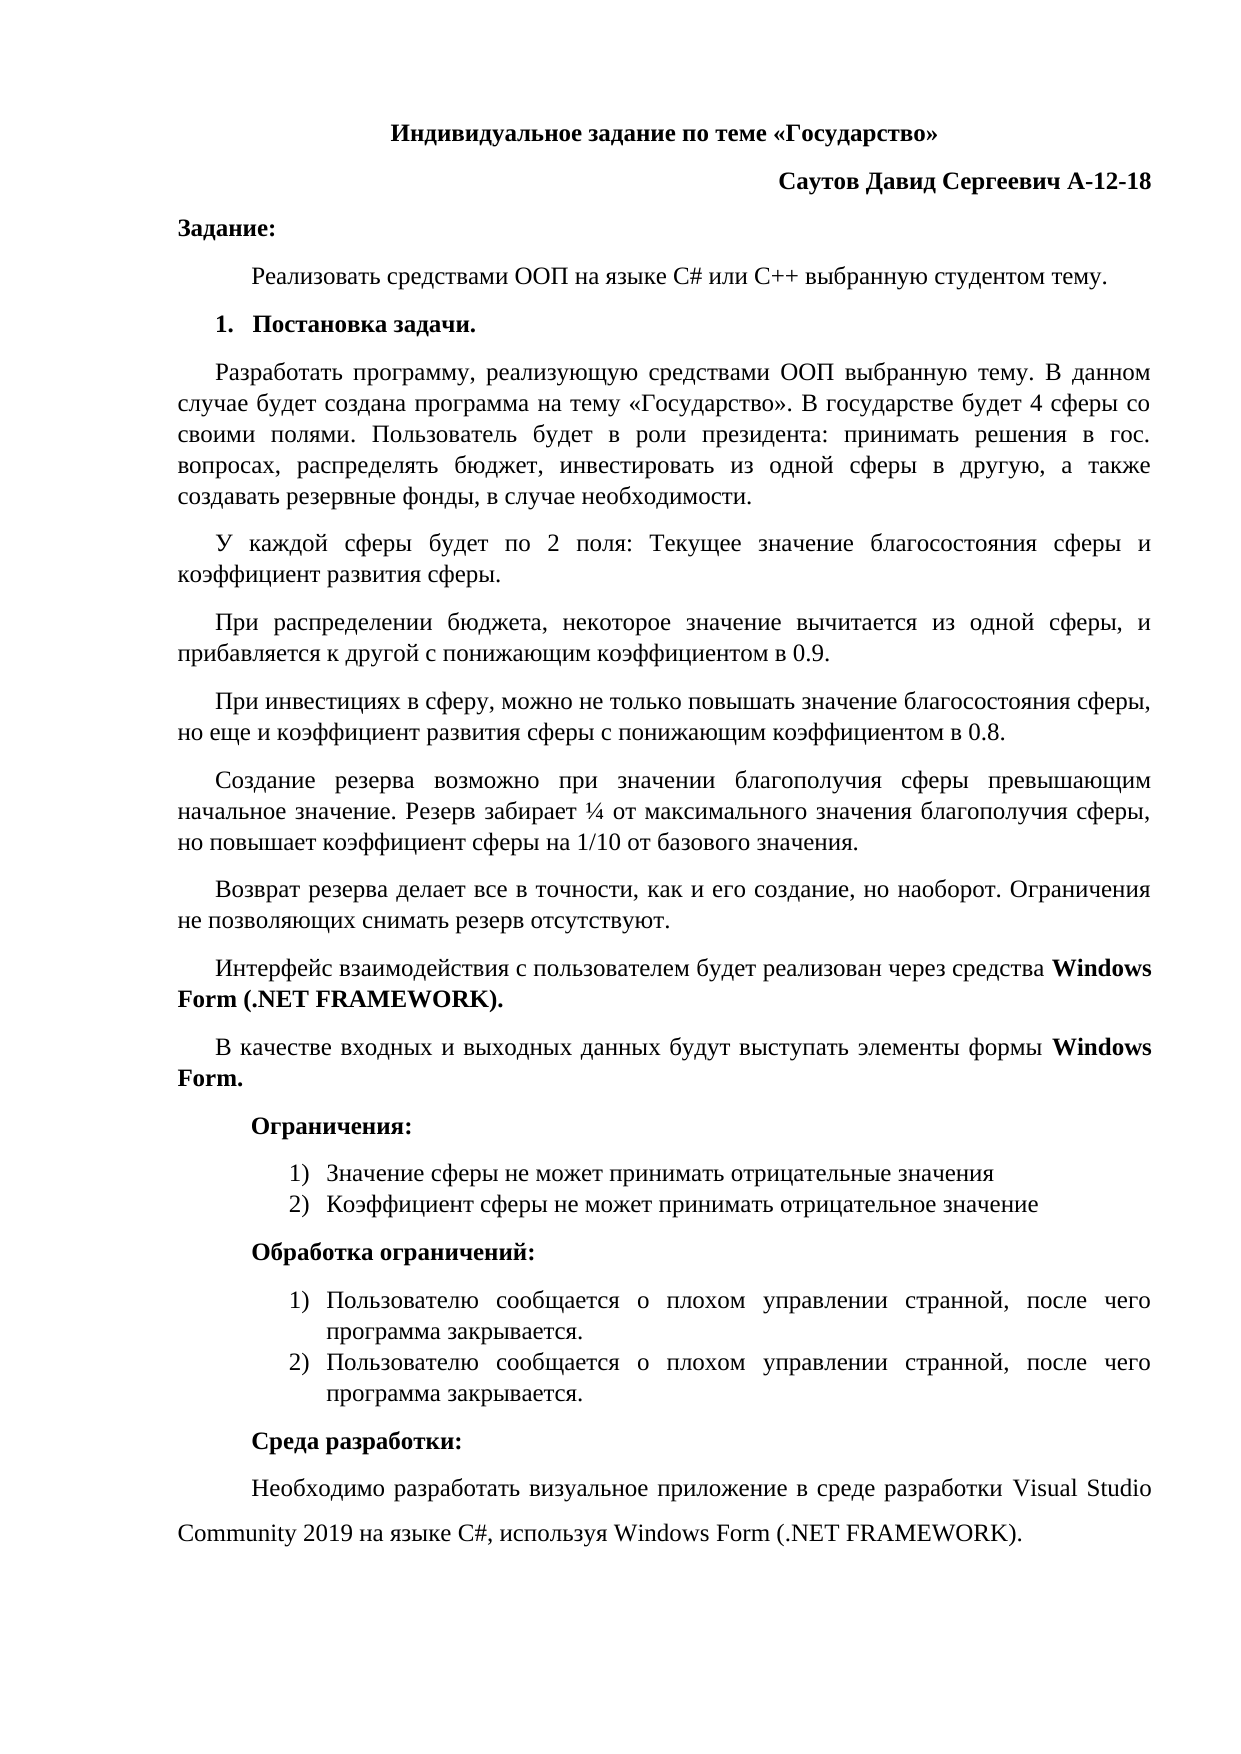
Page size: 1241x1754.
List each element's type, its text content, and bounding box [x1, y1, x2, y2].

text Индивидуальное задание по теме «Государство» [177, 118, 1152, 147]
list Пользователю сообщается о плохом управлении странной, после чего программа закрывается. [288, 1347, 1152, 1407]
list Пользователю сообщается о плохом управлении странной, после чего программа закрывается. [288, 1285, 1152, 1345]
text У каждой сферы будет по 2 поля: Текущее значение благосостояния сферы и коэффициент развития сферы. [177, 528, 1152, 588]
text Среда разработки: [177, 1426, 1152, 1454]
text Создание резерва возможно при значении благополучия сферы превышающим начальное значение. Резерв забирает ¼ от максимального значения благополучия сферы, но повышает коэффициент сферы на 1/10 от базового значения. [177, 765, 1152, 856]
list Значение сферы не может принимать отрицательные значения [288, 1158, 1152, 1187]
list Постановка задачи. [215, 309, 1152, 338]
text Необходимо разработать визуальное приложение в среде разработки Visual Studio Community 2019 на языке C#, используя Windows Form (.NET FRAMEWORK). [177, 1473, 1152, 1547]
list Коэффициент сферы не может принимать отрицательное значение [288, 1189, 1152, 1218]
text Интерфейс взаимодействия с пользователем будет реализован через средства Windows Form (.NET FRAMEWORK). [177, 953, 1152, 1013]
text При распределении бюджета, некоторое значение вычитается из одной сферы, и прибавляется к другой с понижающим коэффициентом в 0.9. [177, 607, 1152, 667]
text Возврат резерва делает все в точности, как и его создание, но наоборот. Ограничения не позволяющих снимать резерв отсутствуют. [177, 874, 1152, 934]
text При инвестициях в сферу, можно не только повышать значение благосостояния сферы, но еще и коэффициент развития сферы с понижающим коэффициентом в 0.8. [177, 686, 1152, 746]
text Обработка ограничений: [177, 1237, 1152, 1266]
text В качестве входных и выходных данных будут выступать элементы формы Windows Form. [177, 1032, 1152, 1092]
text Задание: [177, 213, 1152, 242]
text Саутов Давид Сергеевич А-12-18 [177, 166, 1152, 194]
text Реализовать средствами ООП на языке С# или С++ выбранную студентом тему. [177, 261, 1152, 290]
text Ограничения: [177, 1111, 1152, 1139]
text Разработать программу, реализующую средствами ООП выбранную тему. В данном случае будет создана программа на тему «Государство». В государстве будет 4 сферы со своими полями. Пользователь будет в роли президента: принимать решения в гос. вопросах, распределять бюджет, инвестировать из одной сферы в другую, а также создавать резервные фонды, в случае необходимости. [177, 357, 1152, 509]
